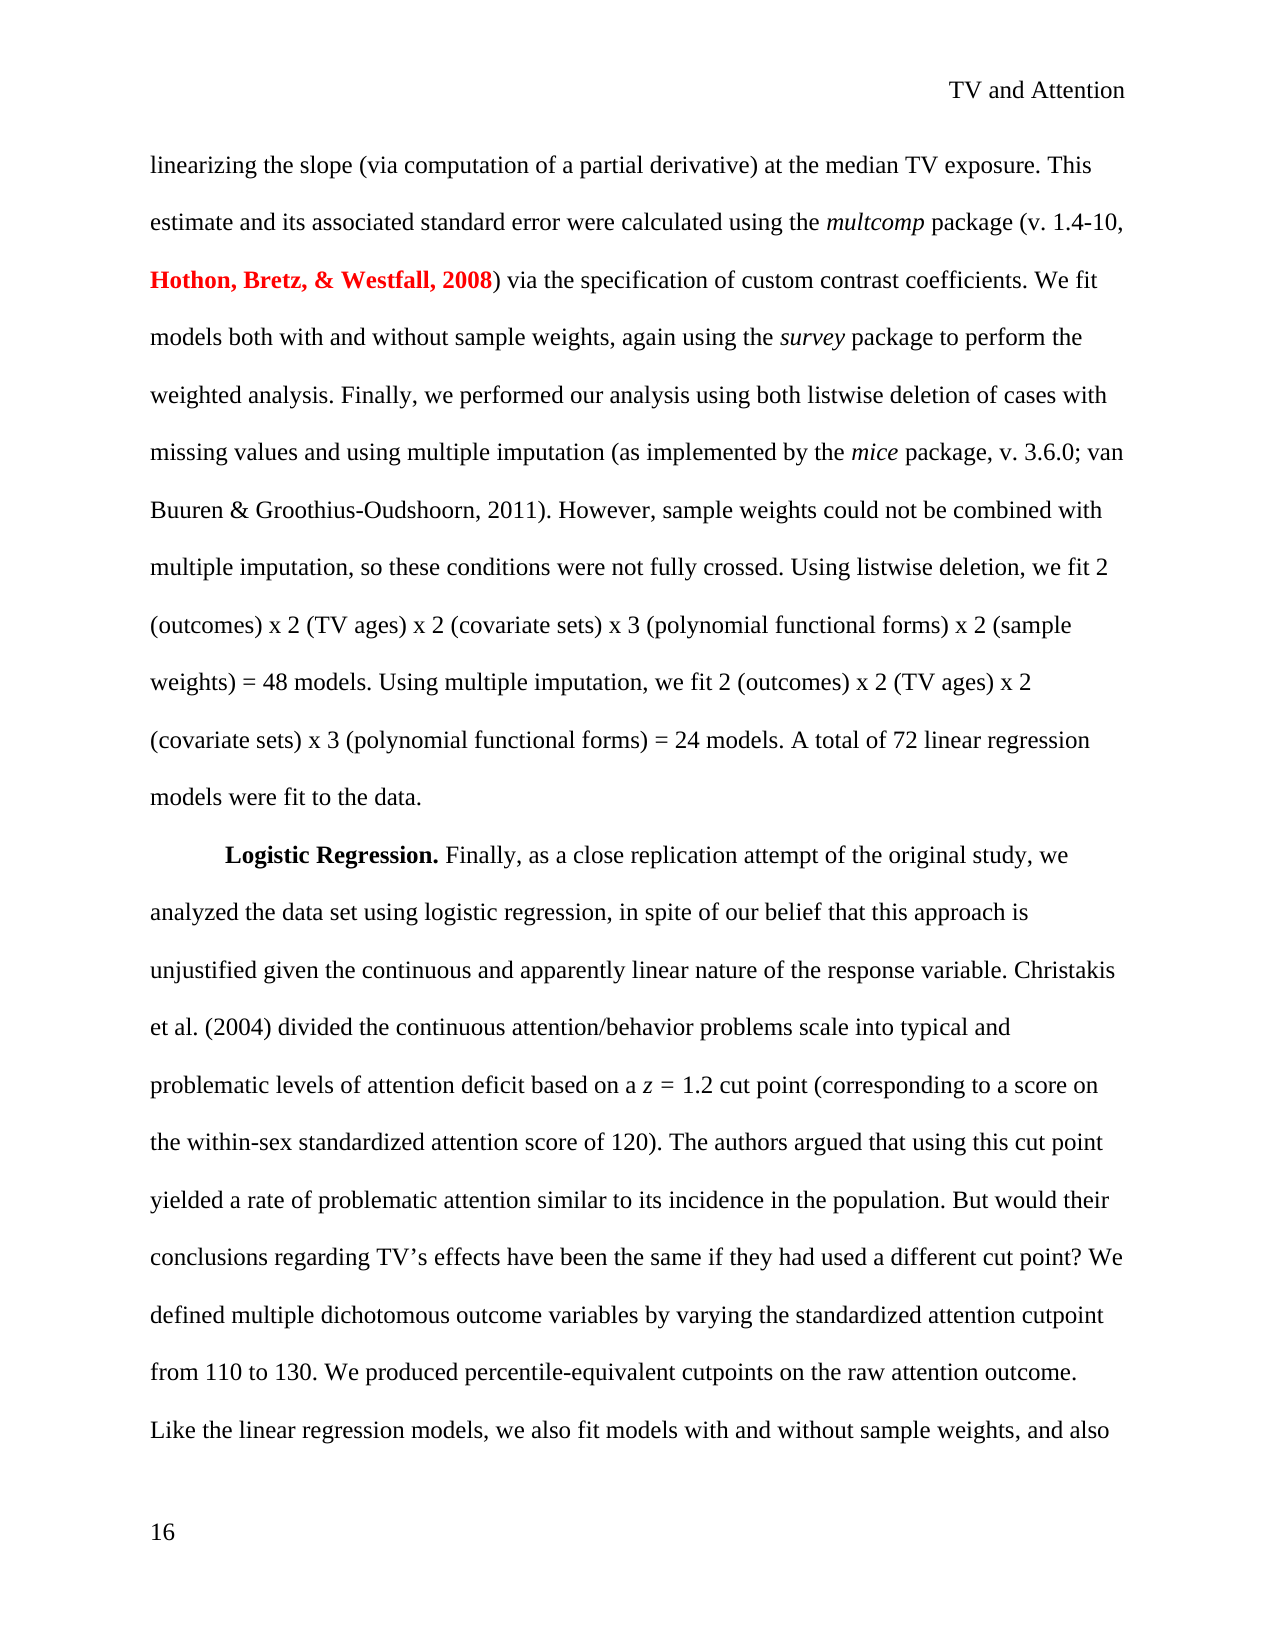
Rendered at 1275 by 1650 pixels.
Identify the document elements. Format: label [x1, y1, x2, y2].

text [150, 840, 1125, 1444]
text [150, 150, 1125, 811]
